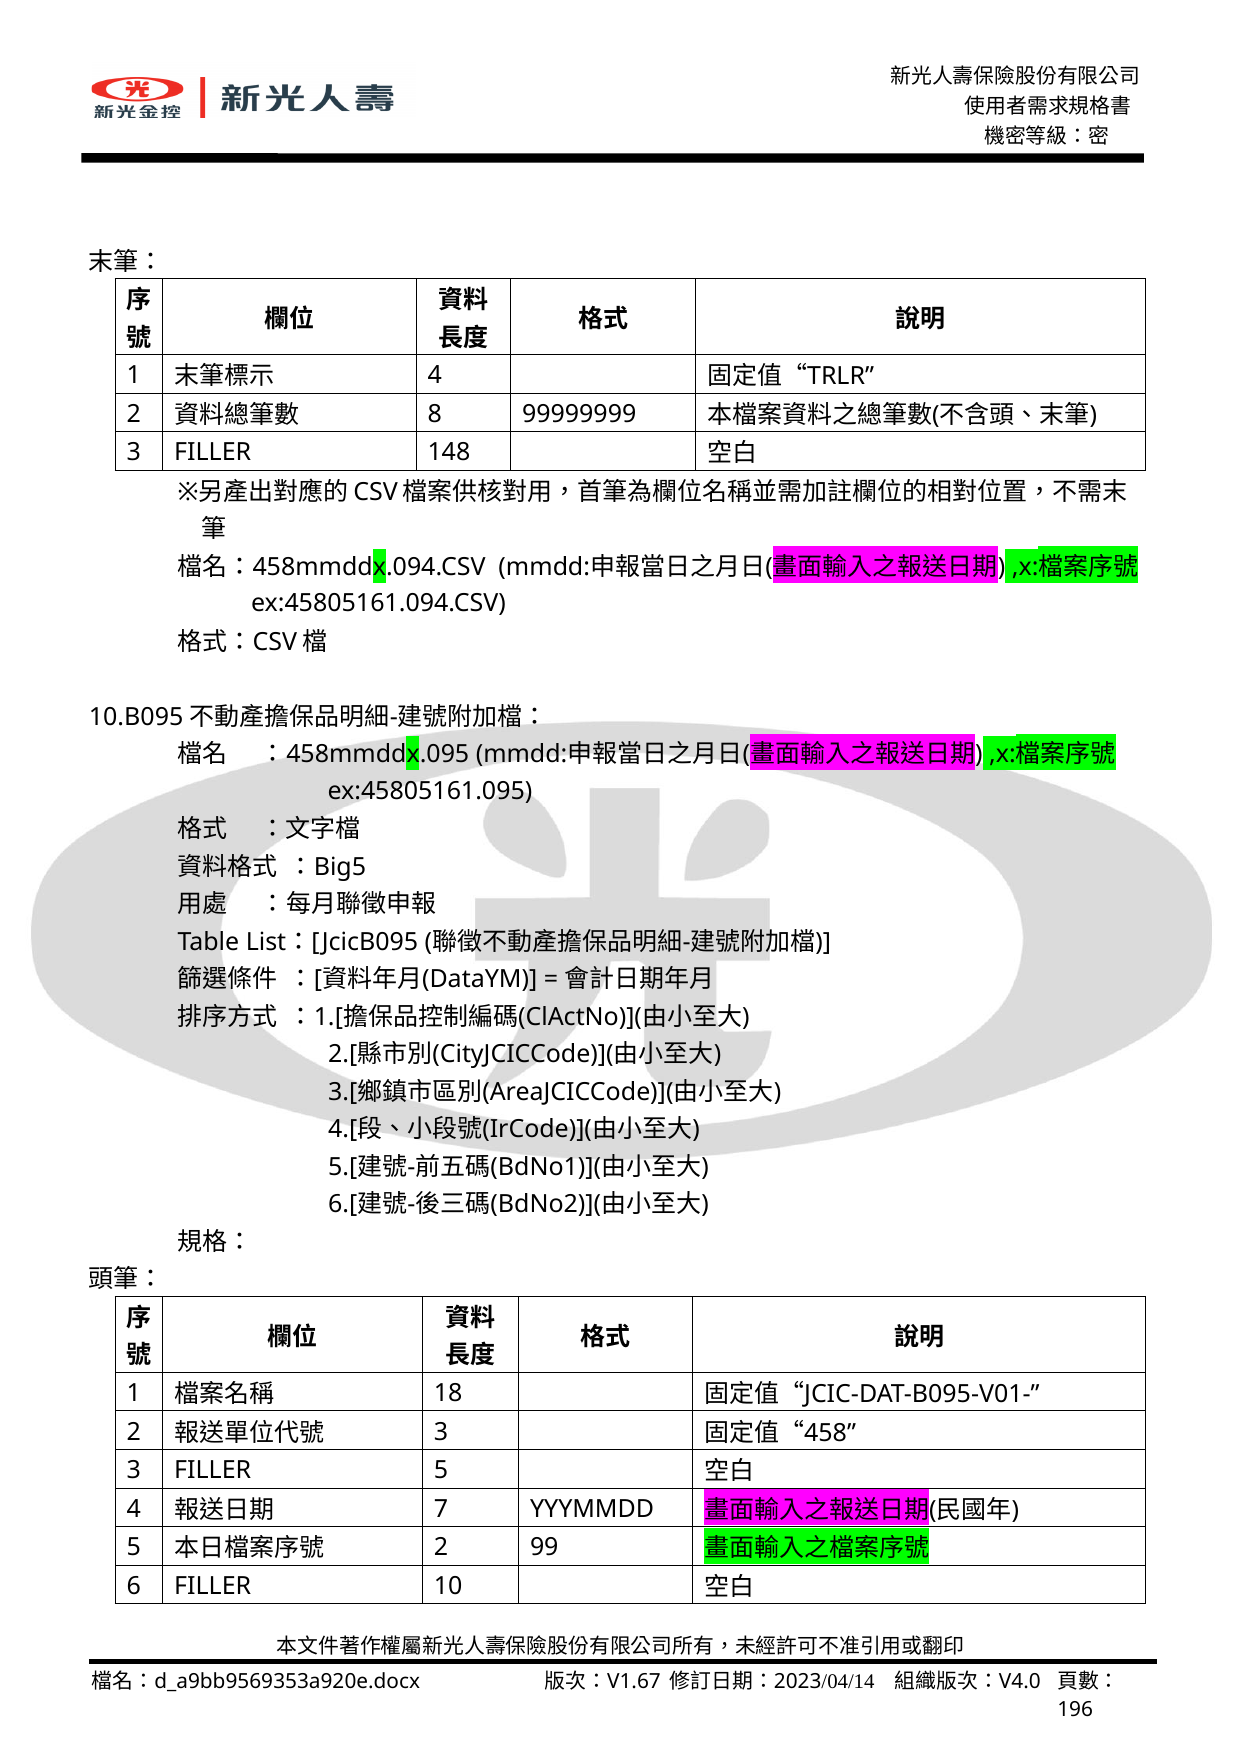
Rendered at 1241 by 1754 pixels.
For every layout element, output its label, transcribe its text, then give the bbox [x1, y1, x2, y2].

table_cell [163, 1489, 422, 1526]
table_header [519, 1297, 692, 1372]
text 頭筆： [89, 1258, 1152, 1296]
list 6.[建號-後三碼(BdNo2)](由小至大) [328, 1183, 1152, 1221]
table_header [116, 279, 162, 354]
list Table List：[JcicB095 (聯徵不動產擔保品明細-建號附加檔)] [177, 921, 1152, 958]
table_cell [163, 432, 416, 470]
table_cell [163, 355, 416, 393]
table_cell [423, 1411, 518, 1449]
list 篩選條件 ：[資料年月(DataYM)] = 會計日期年月 [177, 958, 1152, 996]
list 3.[鄉鎮市區別(AreaJCICCode)](由小至大) [328, 1071, 1152, 1108]
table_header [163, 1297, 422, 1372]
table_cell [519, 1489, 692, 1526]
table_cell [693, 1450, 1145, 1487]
list 5.[建號-前五碼(BdNo1)](由小至大) [328, 1146, 1152, 1183]
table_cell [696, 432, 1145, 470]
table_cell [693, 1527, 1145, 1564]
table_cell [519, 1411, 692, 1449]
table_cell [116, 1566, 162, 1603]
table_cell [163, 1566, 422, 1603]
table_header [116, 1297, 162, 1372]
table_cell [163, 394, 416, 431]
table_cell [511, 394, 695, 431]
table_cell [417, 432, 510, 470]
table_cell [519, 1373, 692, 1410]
list 2.[縣市別(CityJCICCode)](由小至大) [328, 1033, 1152, 1071]
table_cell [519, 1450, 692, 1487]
list 資料格式 ：Big5 [177, 846, 1152, 883]
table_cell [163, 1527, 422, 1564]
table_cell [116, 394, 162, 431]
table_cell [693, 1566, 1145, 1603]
text 末筆： [89, 241, 1152, 278]
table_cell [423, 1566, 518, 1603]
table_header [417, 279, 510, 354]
list 檔名 ：458mmddx.095 (mmdd:申報當日之月日(畫面輸入之報送日期) ,x:檔案序號 [177, 733, 1152, 771]
list ex:45805161.095) [177, 771, 1152, 808]
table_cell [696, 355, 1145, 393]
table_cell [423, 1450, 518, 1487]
list 規格： [177, 1221, 1152, 1258]
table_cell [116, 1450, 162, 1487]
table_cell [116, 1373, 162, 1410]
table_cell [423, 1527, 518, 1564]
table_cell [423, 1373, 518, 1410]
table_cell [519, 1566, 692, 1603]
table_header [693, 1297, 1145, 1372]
list 排序方式 ：1.[擔保品控制編碼(ClActNo)](由小至大) [177, 996, 1152, 1033]
picture [25, 713, 328, 1166]
list 檔名：458mmddx.094.CSV (mmdd:申報當日之月日(畫面輸入之報送日期) ,x:檔案序號 ex:45805161.094.CSV) [177, 546, 1152, 621]
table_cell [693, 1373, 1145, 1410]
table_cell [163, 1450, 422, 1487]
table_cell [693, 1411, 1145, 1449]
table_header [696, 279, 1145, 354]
list 用處 ：每月聯徵申報 [177, 883, 1152, 921]
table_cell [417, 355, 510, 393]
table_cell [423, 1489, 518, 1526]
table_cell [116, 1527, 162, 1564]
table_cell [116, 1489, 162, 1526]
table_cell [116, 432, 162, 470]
list 4.[段、小段號(IrCode)](由小至大) [328, 1108, 1152, 1146]
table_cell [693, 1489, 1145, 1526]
list 格式 ：文字檔 [177, 808, 1152, 846]
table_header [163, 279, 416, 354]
text 10.B095 不動產擔保品明細-建號附加檔： [89, 696, 1152, 733]
picture [91, 61, 417, 118]
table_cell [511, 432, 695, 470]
list ※另產出對應的CSV檔案供核對用，首筆為欄位名稱並需加註欄位的相對位置，不需末筆 [177, 471, 1152, 546]
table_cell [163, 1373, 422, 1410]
picture [1152, 713, 1215, 1166]
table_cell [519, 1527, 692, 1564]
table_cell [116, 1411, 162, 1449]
list 格式：CSV檔 [177, 621, 1152, 658]
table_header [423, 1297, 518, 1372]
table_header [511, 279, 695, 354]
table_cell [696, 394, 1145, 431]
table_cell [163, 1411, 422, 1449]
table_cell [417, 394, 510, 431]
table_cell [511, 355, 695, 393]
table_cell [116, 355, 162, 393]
